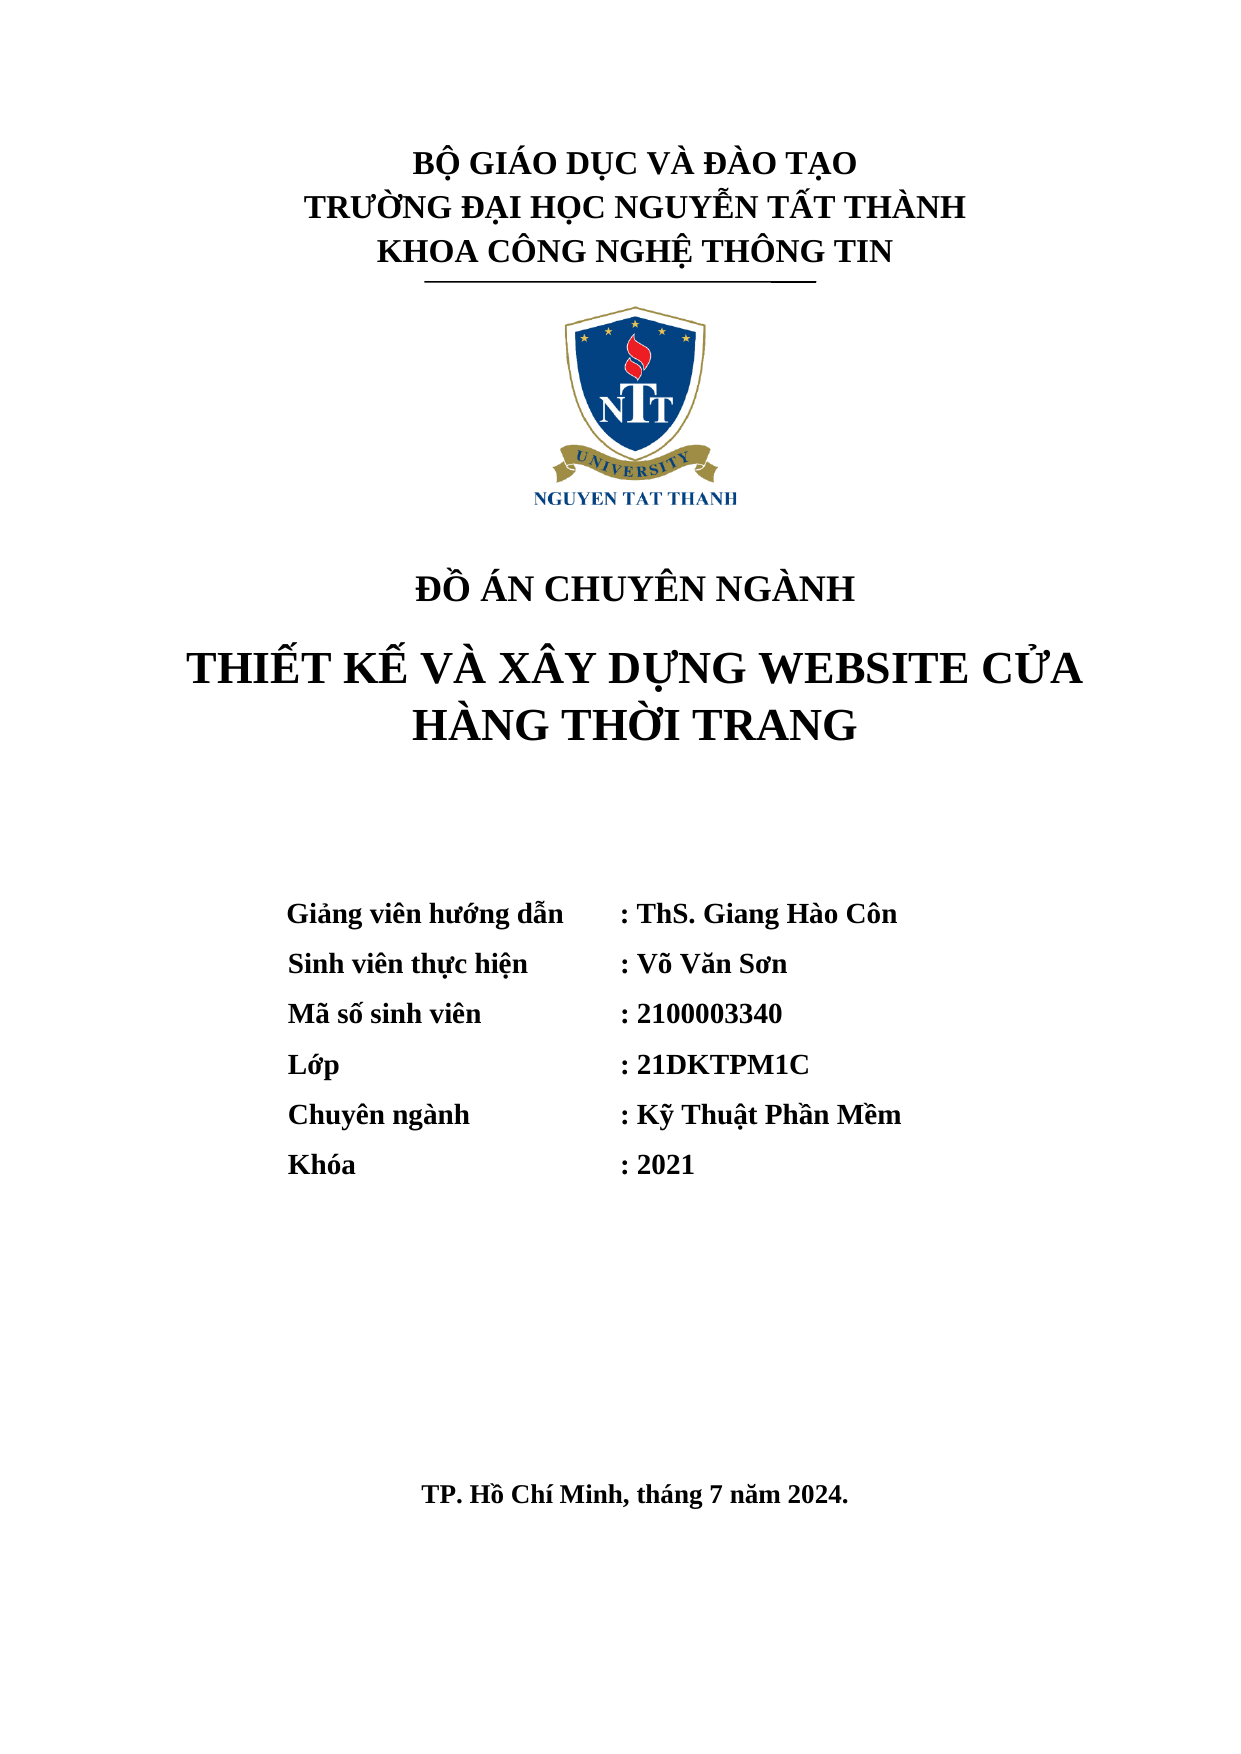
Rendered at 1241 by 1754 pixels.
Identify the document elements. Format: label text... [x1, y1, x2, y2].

text Lớp : 21DKTPM1C [148, 1047, 1122, 1080]
text Chuyên ngành : Kỹ Thuật Phần Mềm [148, 1097, 1122, 1131]
text Khóa : 2021 [148, 1147, 1122, 1181]
picture [533, 306, 737, 505]
text Giảng viên hướng dẫn : ThS. Giang Hào Côn [148, 896, 1122, 929]
text ĐỒ ÁN CHUYÊN NGÀNH [148, 567, 1122, 610]
text THIẾT KẾ VÀ XÂY DỰNG WEBSITE CỬA HÀNG THỜI TRANG [149, 641, 1122, 750]
text Sinh viên thực hiện : Võ Văn Sơn [148, 946, 1122, 980]
text BỘ GIÁO DỤC VÀ ĐÀO TẠO [148, 143, 1122, 181]
text TP. Hồ Chí Minh, tháng 7 năm 2024. [148, 1478, 1122, 1509]
text TRƯỜNG ĐẠI HỌC NGUYỄN TẤT THÀNH [148, 187, 1122, 226]
text Mã số sinh viên : 2100003340 [148, 996, 1122, 1030]
text KHOA CÔNG NGHỆ THÔNG TIN [148, 231, 1122, 269]
